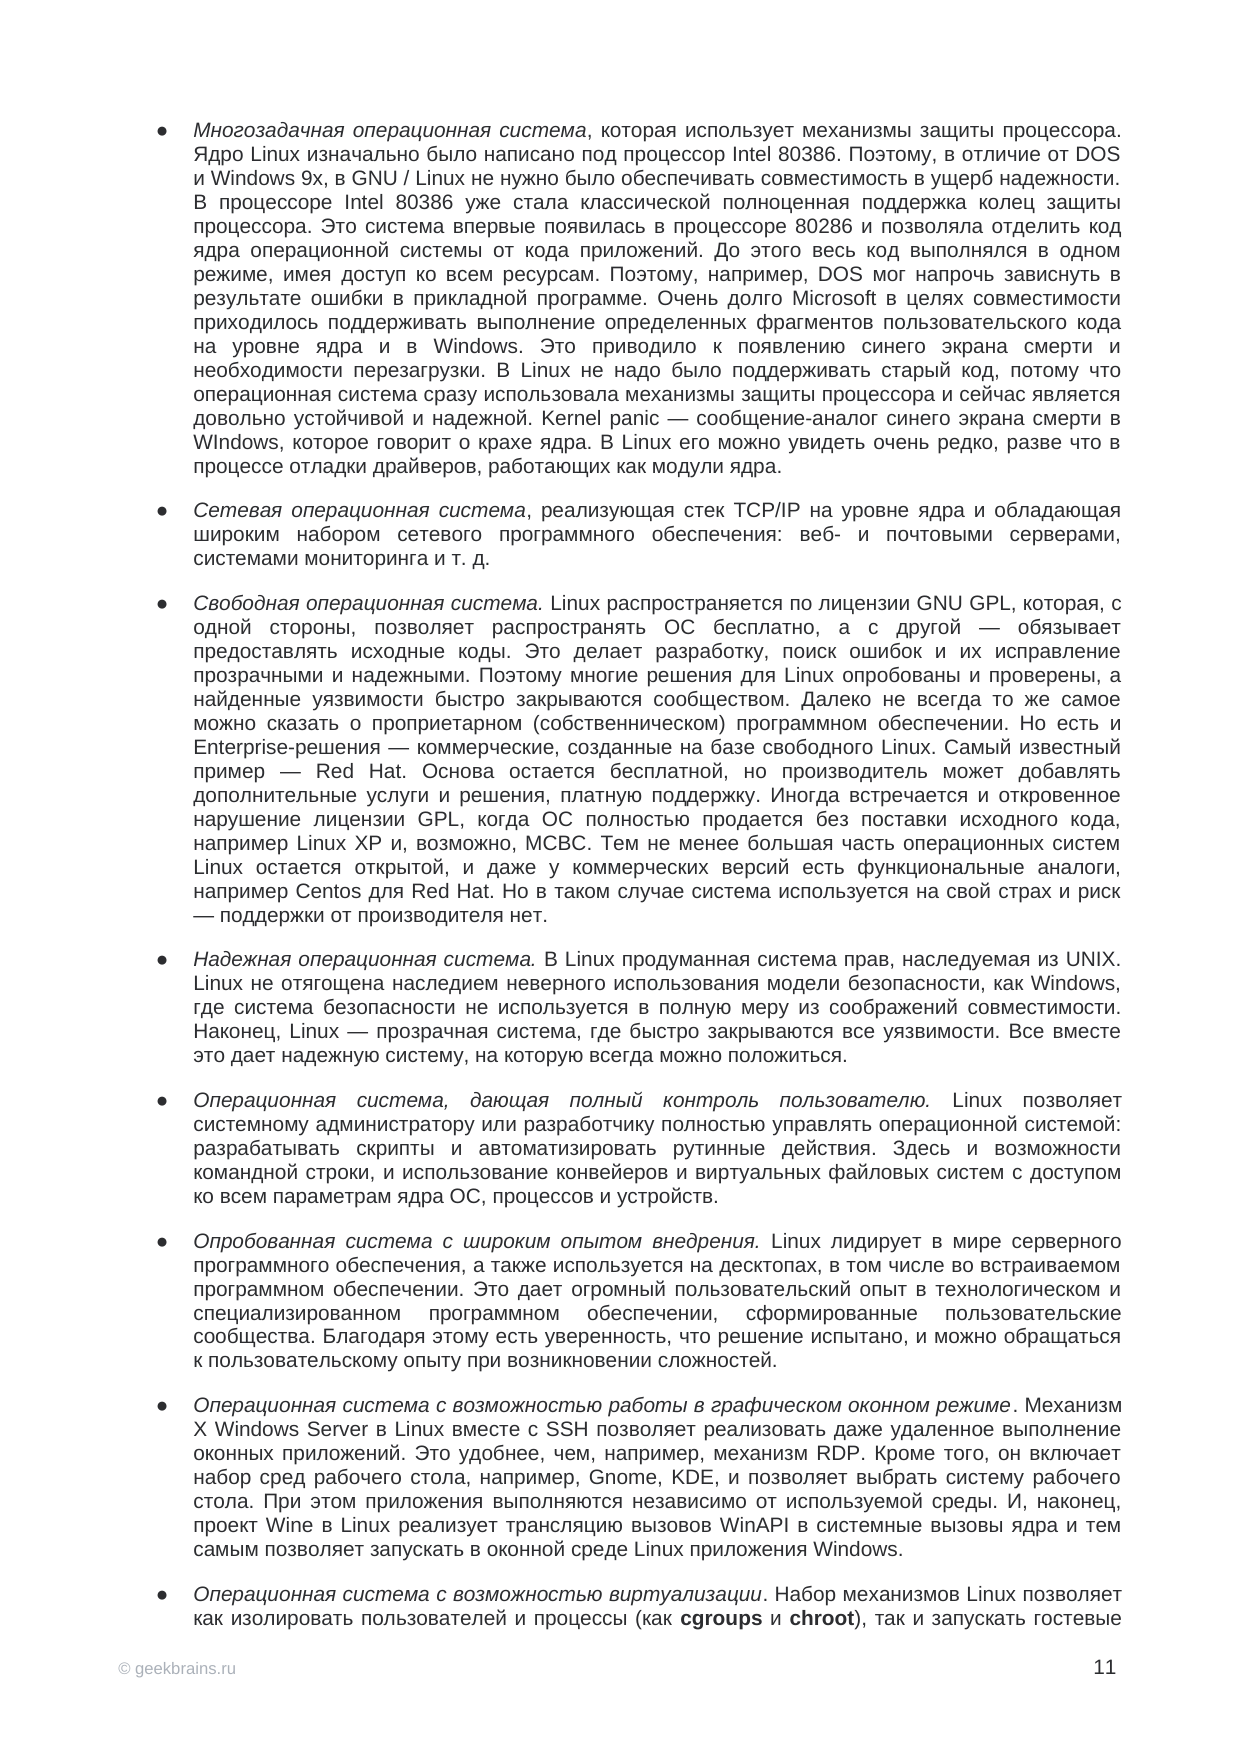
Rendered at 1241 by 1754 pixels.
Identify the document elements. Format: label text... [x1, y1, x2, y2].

list Многозадачная операционная система, которая использует механизмы защиты процессора. Ядро Linux изначально было написано под процессор Intel 80386. Поэтому, в отличие от DOS и Windows 9x, в GNU / Linux не нужно было обеспечивать совместимость в ущерб надежности. В процессоре Intel 80386 уже стала классической полноценная поддержка колец защиты процессора. Это система впервые появилась в процессоре 80286 и позволяла отделить код ядра операционной системы от кода приложений. До этого весь код выполнялся в одном режиме, имея доступ ко всем ресурсам. Поэтому, например, DOS мог напрочь зависнуть в результате ошибки в прикладной программе. Очень долго Microsoft в целях совместимости приходилось поддерживать выполнение определенных фрагментов пользовательского кода на уровне ядра и в Windows. Это приводило к появлению синего экрана смерти и необходимости перезагрузки. В Linux не надо было поддерживать старый код, потому что операционная система сразу использовала механизмы защиты процессора и сейчас является довольно устойчивой и надежной. Kernel panic — сообщение-аналог синего экрана смерти в WIndows, которое говорит о крахе ядра. В Linux его можно увидеть очень редко, разве что в процессе отладки драйверов, работающих как модули ядра. [156, 118, 1122, 477]
list Свободная операционная система. Linux распространяется по лицензии GNU GPL, которая, с одной стороны, позволяет распространять ОС бесплатно, а с другой — обязывает предоставлять исходные коды. Это делает разработку, поиск ошибок и их исправление прозрачными и надежными. Поэтому многие решения для Linux опробованы и проверены, а найденные уязвимости быстро закрываются сообществом. Далеко не всегда то же самое можно сказать о проприетарном (собственническом) программном обеспечении. Но есть и Enterprise-решения — коммерческие, созданные на базе свободного Linux. Самый известный пример — Red Hat. Основа остается бесплатной, но производитель может добавлять дополнительные услуги и решения, платную поддержку. Иногда встречается и откровенное нарушение лицензии GPL, когда ОС полностью продается без поставки исходного кода, например Linux XP и, возможно, МСВС. Тем не менее большая часть операционных систем Linux остается открытой, и даже у коммерческих версий есть функциональные аналоги, например Centos для Red Hat. Но в таком случае система используется на свой страх и риск — поддержки от производителя нет. [156, 591, 1122, 926]
list Сетевая операционная система, реализующая стек TCP/IP на уровне ядра и обладающая широким набором сетевого программного обеспечения: веб- и почтовыми серверами, системами мониторинга и т. д. [156, 498, 1122, 570]
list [156, 1582, 1122, 1629]
list Опробованная система с широким опытом внедрения. Linux лидирует в мире серверного программного обеспечения, а также используется на десктопах, в том числе во встраиваемом программном обеспечении. Это дает огромный пользовательский опыт в технологическом и специализированном программном обеспечении, сформированные пользовательские сообщества. Благодаря этому есть уверенность, что решение испытано, и можно обращаться к пользовательскому опыту при возникновении сложностей. [156, 1228, 1122, 1372]
list Операционная система, дающая полный контроль пользователю. Linux позволяет системному администратору или разработчику полностью управлять операционной системой: разрабатывать скрипты и автоматизировать рутинные действия. Здесь и возможности командной строки, и использование конвейеров и виртуальных файловых систем с доступом ко всем параметрам ядра ОС, процессов и устройств. [156, 1088, 1122, 1208]
list Надежная операционная система. В Linux продуманная система прав, наследуемая из UNIX. Linux не отягощена наследием неверного использования модели безопасности, как Windows, где система безопасности не используется в полную меру из соображений совместимости. Наконец, Linux — прозрачная система, где быстро закрываются все уязвимости. Все вместе это дает надежную систему, на которую всегда можно положиться. [156, 947, 1122, 1067]
list Операционная система с возможностью работы в графическом оконном режиме. Механизм X Windows Server в Linux вместе с SSH позволяет реализовать даже удаленное выполнение оконных приложений. Это удобнее, чем, например, механизм RDP. Кроме того, он включает набор сред рабочего стола, например, Gnome, KDE, и позволяет выбрать систему рабочего стола. При этом приложения выполняются независимо от используемой среды. И, наконец, проект Wine в Linux реализует трансляцию вызовов WinAPI в системные вызовы ядра и тем самым позволяет запускать в оконной среде Linux приложения Windows. [156, 1393, 1122, 1561]
